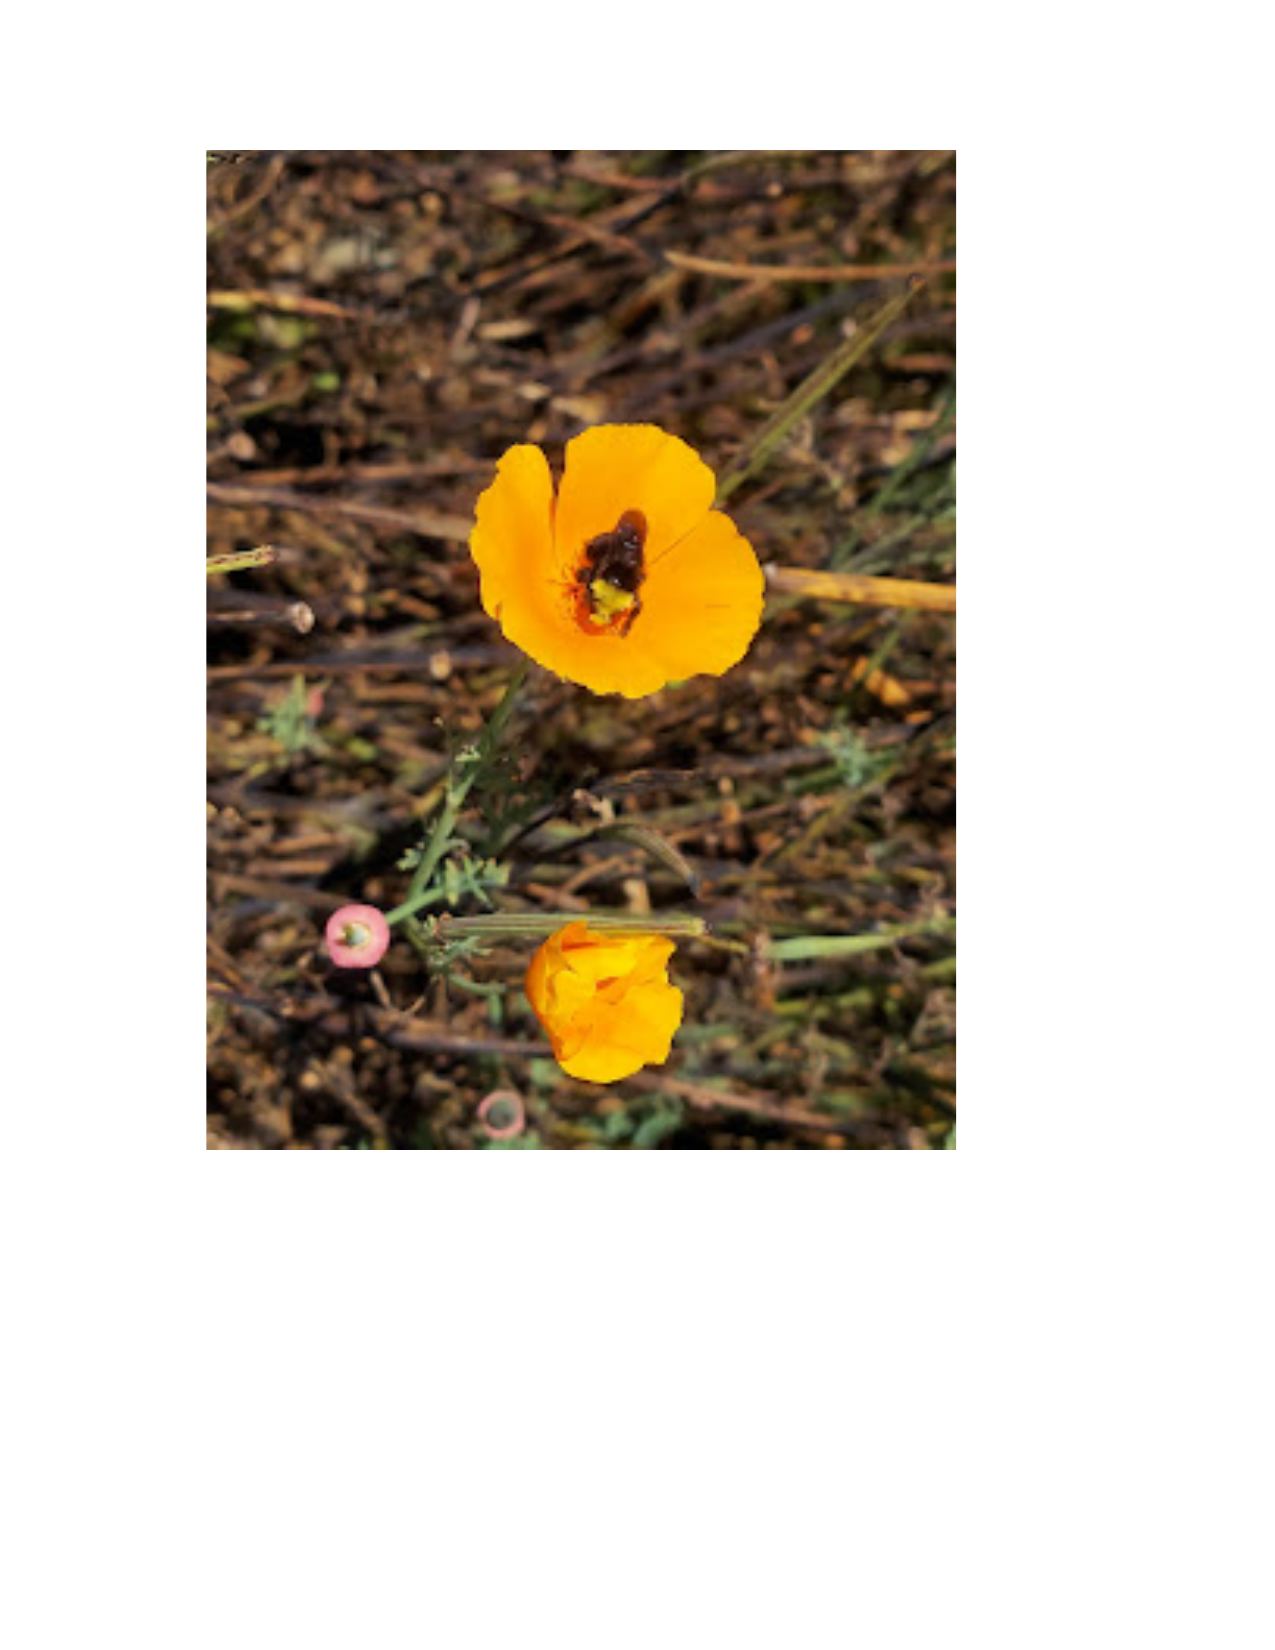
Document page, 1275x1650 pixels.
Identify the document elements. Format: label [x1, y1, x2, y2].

picture [206, 150, 957, 1150]
